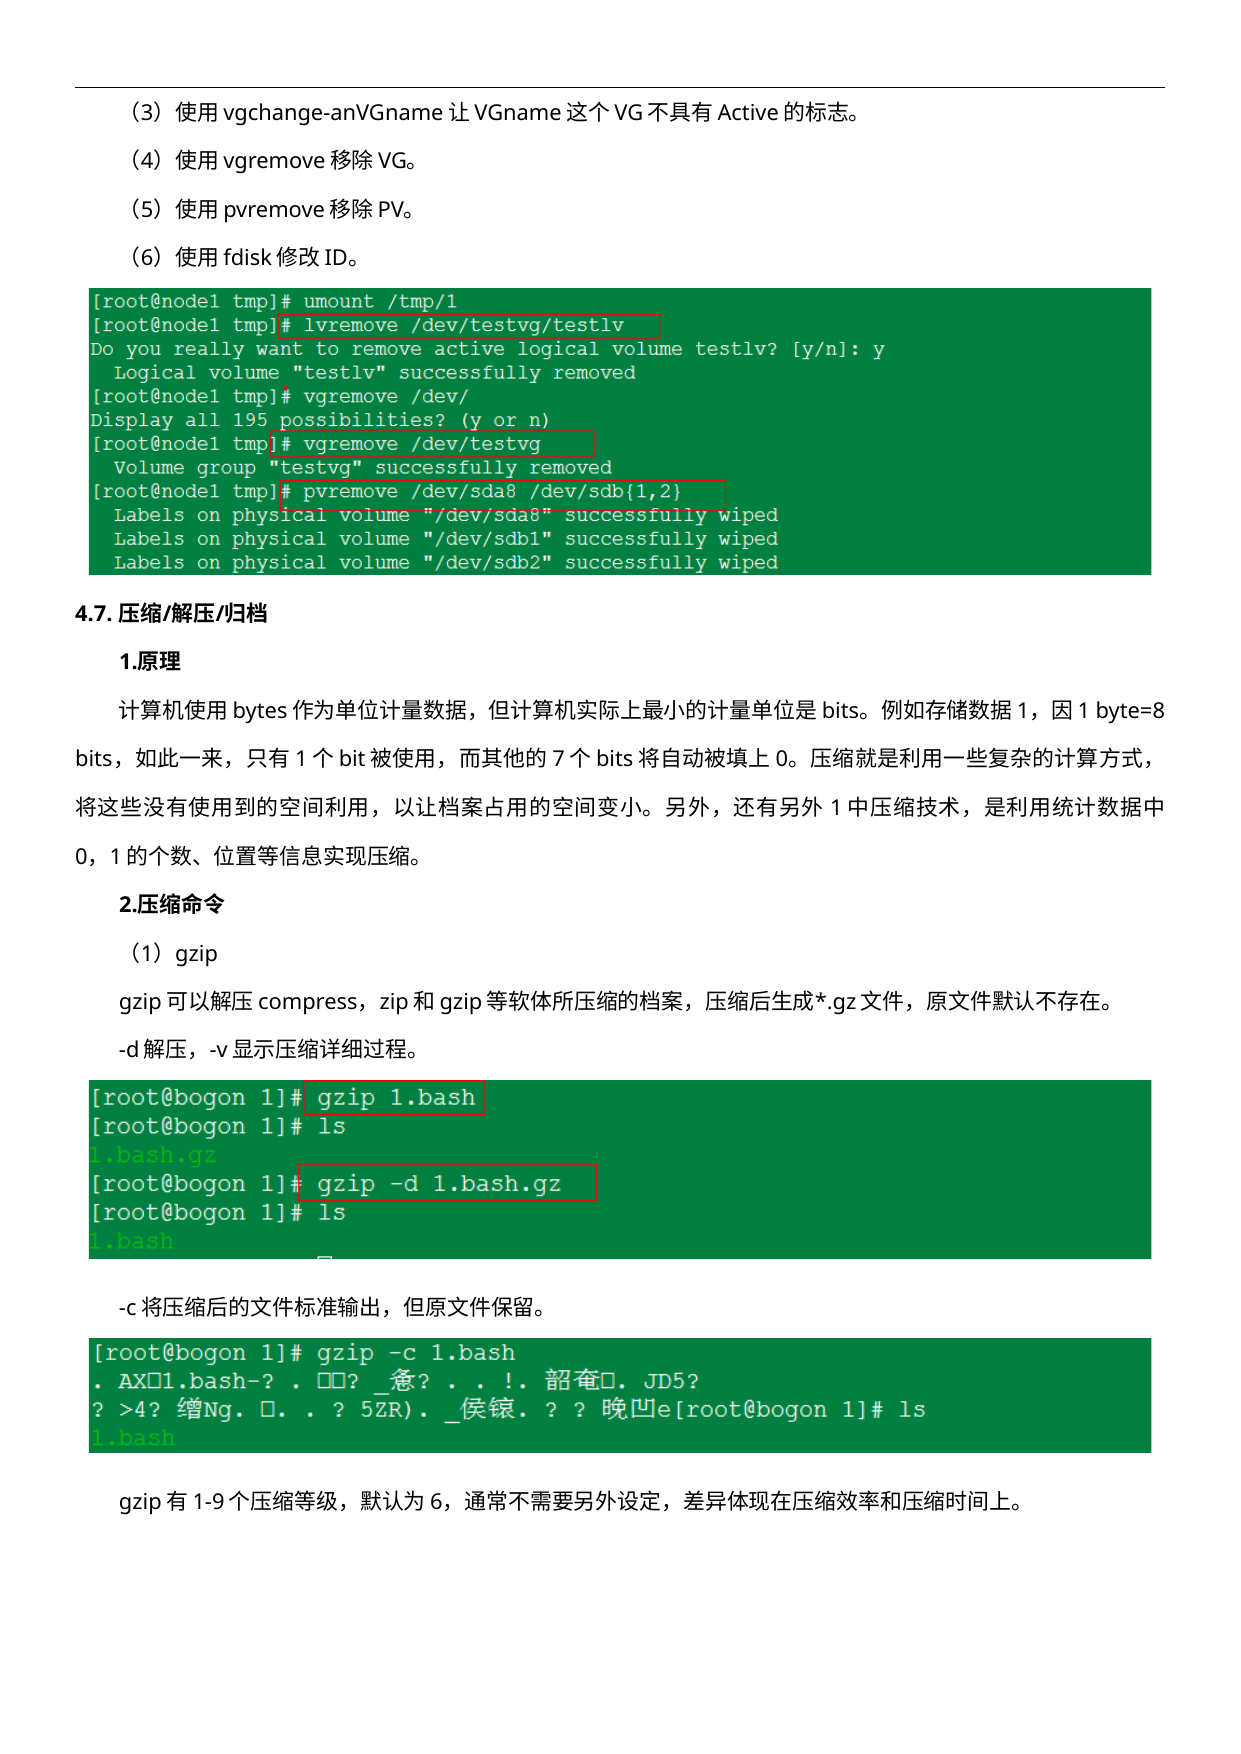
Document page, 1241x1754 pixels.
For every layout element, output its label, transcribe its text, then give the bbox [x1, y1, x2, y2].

text gzip有1-9个压缩等级，默认为6，通常不需要另外设定，差异体现在压缩效率和压缩时间上。 [75, 1483, 1165, 1516]
text （5）使用pvremove移除PV。 [75, 192, 1165, 224]
picture [88, 1080, 1152, 1259]
text -d解压，-v显示压缩详细过程。 [75, 1032, 1165, 1064]
text （6）使用fdisk修改ID。 [75, 240, 1165, 272]
text 2.压缩命令 [75, 887, 1165, 919]
text （1）gzip [75, 935, 1165, 968]
text -c将压缩后的文件标准输出，但原文件保留。 [75, 1290, 1165, 1323]
text 1.原理 [75, 644, 1165, 676]
text （3）使用vgchange-anVGname让VGname这个VG不具有Active的标志。 [75, 95, 1165, 127]
text 计算机使用bytes作为单位计量数据，但计算机实际上最小的计量单位是bits。例如存储数据1，因1 byte=8 bits，如此一来，只有1个bit被使用，而其他的7个bits将自动被填上0。压缩就是利用一些复杂的计算方式， 将这些没有使用到的空间利用，以让档案占用的空间变小。另外，还有另外1中压缩技术，是利用统计数据中0，1的个数、位置等信息实现压缩。 [75, 692, 1165, 871]
picture [88, 288, 1152, 575]
text 压缩/解压/归档 [75, 596, 1165, 628]
text （4）使用vgremove移除VG。 [75, 143, 1165, 176]
picture [88, 1338, 1152, 1453]
text gzip可以解压compress，zip和gzip等软体所压缩的档案，压缩后生成*.gz文件，原文件默认不存在。 [75, 983, 1165, 1016]
